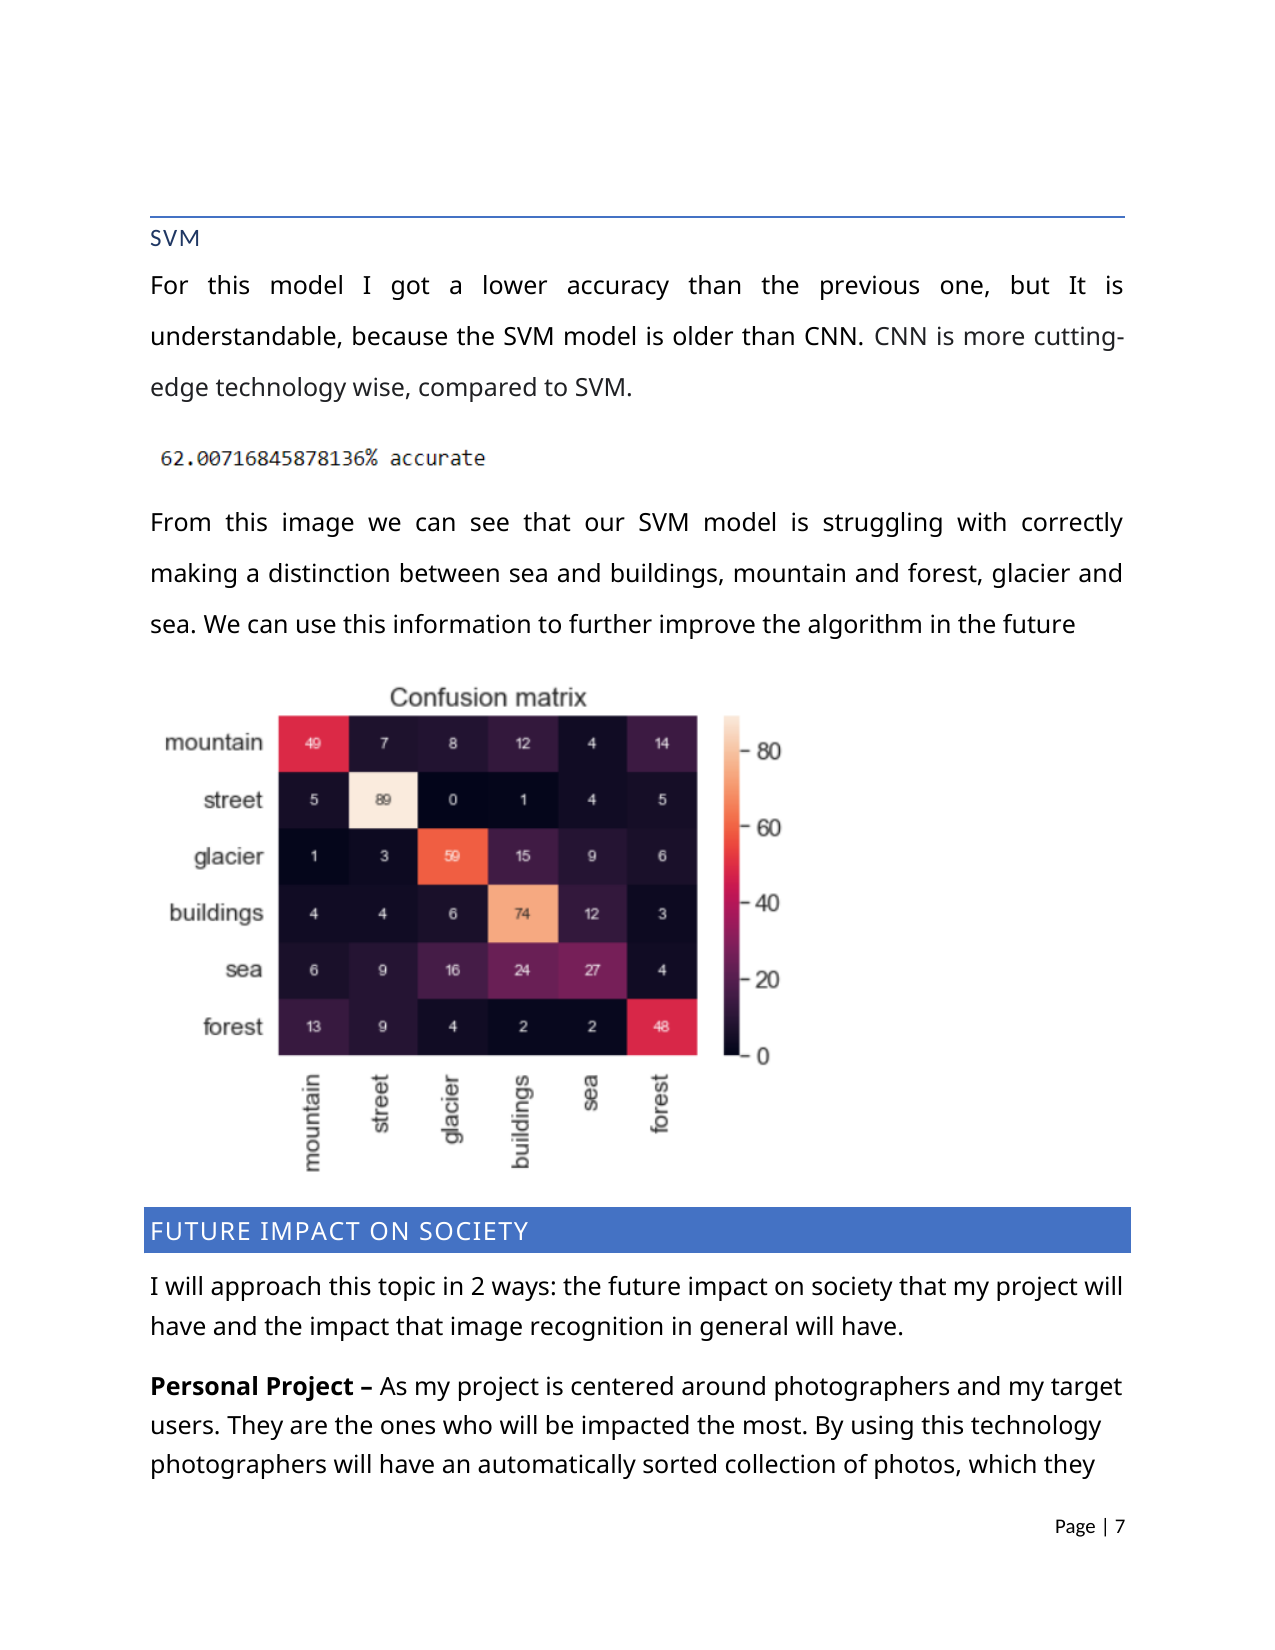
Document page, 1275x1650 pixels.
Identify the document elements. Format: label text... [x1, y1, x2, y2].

text For this model I got a lower accuracy than the previous one, but It is understandable, because the SVM model is older than CNN. CNN is more cutting-edge technology wise, compared to SVM. [150, 267, 1125, 403]
text From this image we can see that our SVM model is struggling with correctly making a distinction between sea and buildings, mountain and forest, glacier and sea. We can use this information to further improve the algorithm in the future [150, 505, 1125, 641]
text I will approach this topic in 2 ways: the future impact on society that my project will have and the impact that image recognition in general will have. [150, 1269, 1125, 1342]
subtitle FUTURE IMPACT ON SOCIETY [150, 1213, 1125, 1247]
subtitle SVM [150, 218, 1125, 252]
picture [150, 678, 799, 1183]
picture [150, 441, 498, 480]
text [150, 1368, 1125, 1481]
